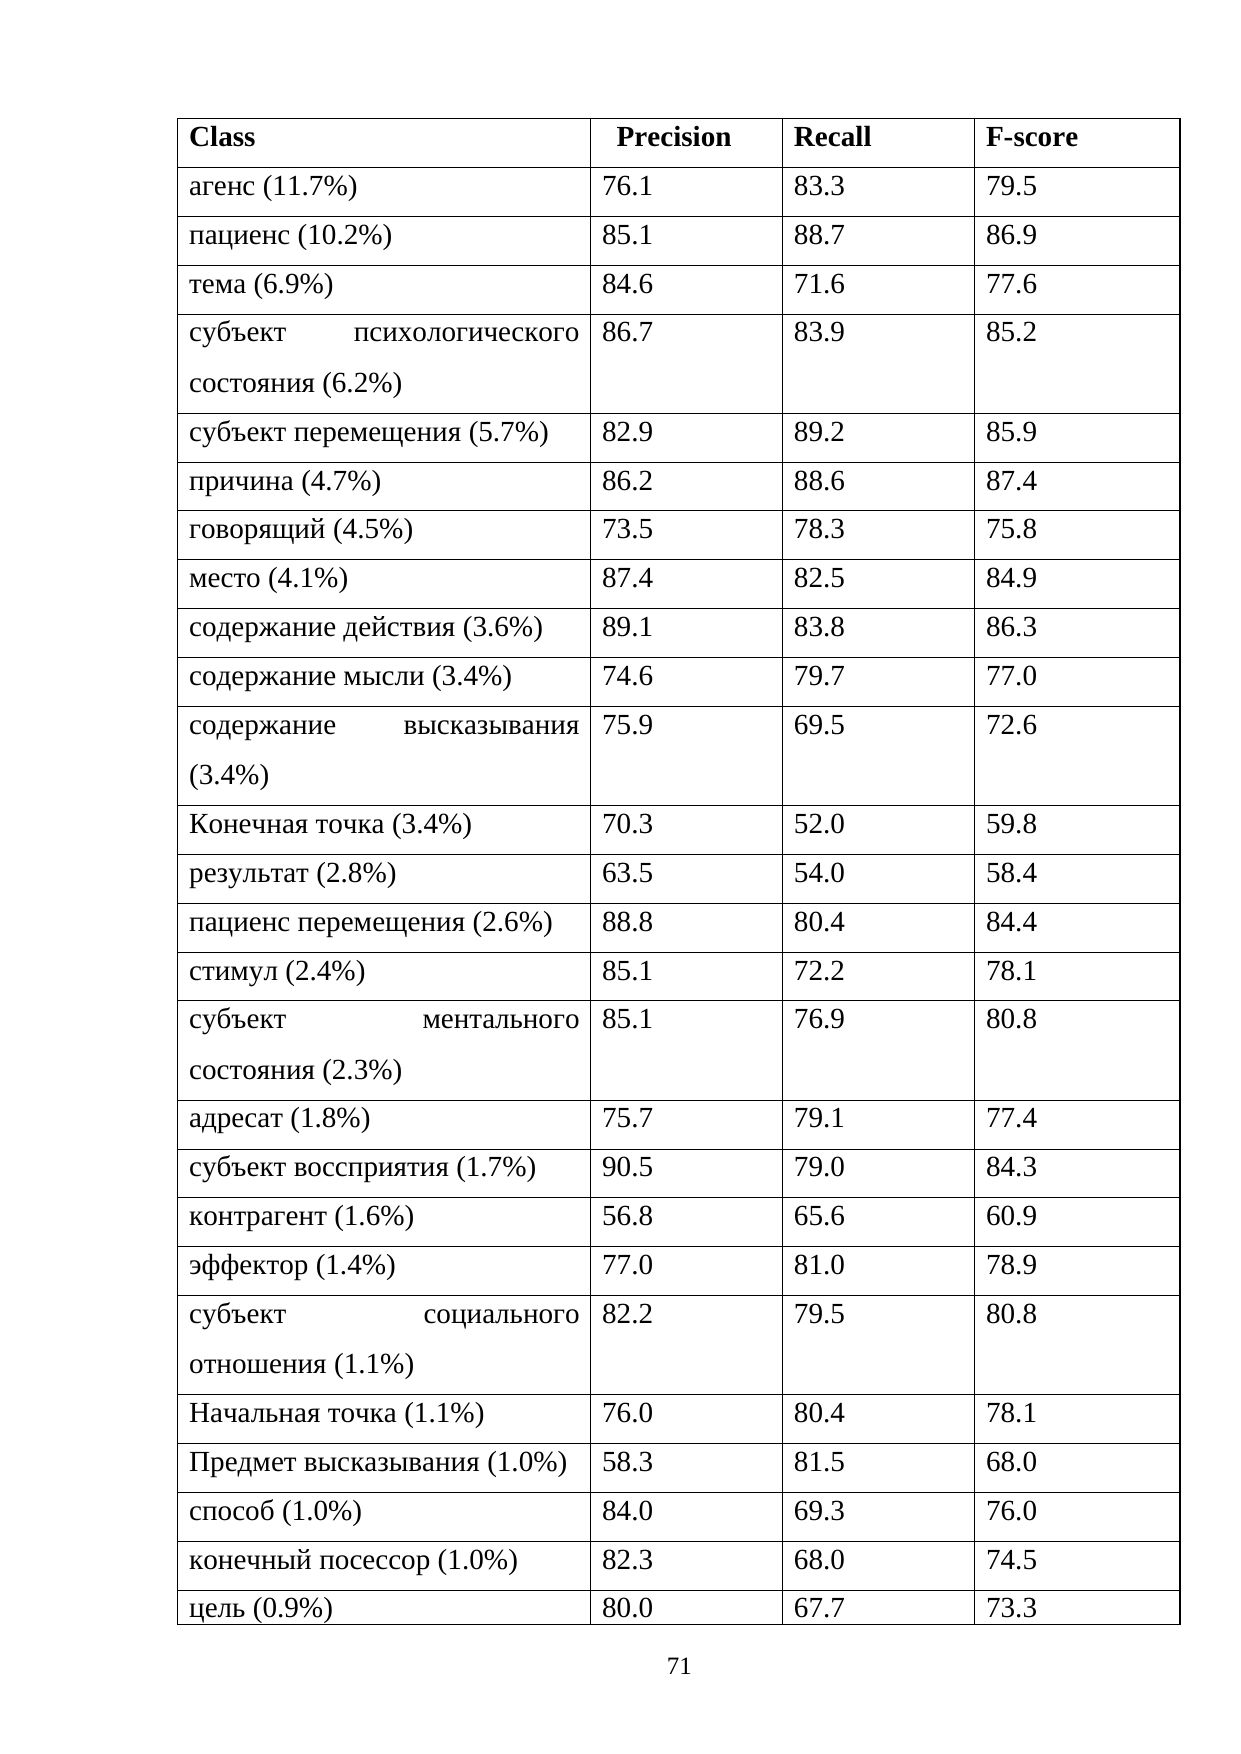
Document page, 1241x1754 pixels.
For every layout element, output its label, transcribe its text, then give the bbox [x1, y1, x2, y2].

table_cell тема (6.9%) [178, 266, 590, 313]
table_cell 78.1 [975, 953, 1179, 1000]
table_cell 79.0 [783, 1150, 974, 1197]
table_cell 65.6 [783, 1198, 974, 1246]
table_cell 68.0 [783, 1542, 974, 1589]
table_cell 80.8 [975, 1001, 1179, 1099]
table_cell стимул (2.4%) [178, 953, 590, 1000]
table_cell субъект ментального состояния (2.3%) [178, 1001, 590, 1099]
table_cell 76.1 [591, 168, 782, 216]
table_cell место (4.1%) [178, 560, 590, 608]
table_cell 86.9 [975, 217, 1179, 265]
table_cell 77.0 [591, 1247, 782, 1295]
table_cell 79.5 [975, 168, 1179, 216]
table_cell содержание мысли (3.4%) [178, 658, 590, 706]
table_cell 74.6 [591, 658, 782, 706]
table_cell Начальная точка (1.1%) [178, 1395, 590, 1443]
table_cell 78.3 [783, 511, 974, 559]
table_cell 85.2 [975, 315, 1179, 413]
table_cell 78.9 [975, 1247, 1179, 1295]
table_cell 86.7 [591, 315, 782, 413]
table_cell 77.4 [975, 1101, 1179, 1148]
table_cell 80.4 [783, 904, 974, 952]
table_cell 85.1 [591, 1001, 782, 1099]
table_cell 79.1 [783, 1101, 974, 1148]
table_cell 84.3 [975, 1150, 1179, 1197]
table_header Recall [783, 119, 974, 167]
table_cell 85.1 [591, 217, 782, 265]
table_cell 84.9 [975, 560, 1179, 608]
table_cell 83.3 [783, 168, 974, 216]
table_cell 59.8 [975, 806, 1179, 854]
table_cell говорящий (4.5%) [178, 511, 590, 559]
table_cell 58.4 [975, 855, 1179, 903]
table_cell 83.9 [783, 315, 974, 413]
table_cell 72.2 [783, 953, 974, 1000]
table_cell 87.4 [975, 463, 1179, 510]
table_cell 80.0 [591, 1591, 782, 1624]
table_cell 56.8 [591, 1198, 782, 1246]
table_cell пациенс перемещения (2.6%) [178, 904, 590, 952]
table_cell 70.3 [591, 806, 782, 854]
table_cell 69.3 [783, 1493, 974, 1541]
table_cell 85.9 [975, 414, 1179, 462]
table_cell 82.3 [591, 1542, 782, 1589]
table_cell 69.5 [783, 707, 974, 805]
table_cell содержание высказывания (3.4%) [178, 707, 590, 805]
table_cell 83.8 [783, 609, 974, 657]
table_cell причина (4.7%) [178, 463, 590, 510]
table_cell 84.4 [975, 904, 1179, 952]
table_cell адресат (1.8%) [178, 1101, 590, 1148]
table_cell субъект социального отношения (1.1%) [178, 1296, 590, 1394]
table_cell 52.0 [783, 806, 974, 854]
table_cell 77.0 [975, 658, 1179, 706]
table_cell 76.0 [975, 1493, 1179, 1541]
table_header Class [178, 119, 590, 167]
table_cell 82.2 [591, 1296, 782, 1394]
table_cell 63.5 [591, 855, 782, 903]
table_cell агенс (11.7%) [178, 168, 590, 216]
table_cell эффектор (1.4%) [178, 1247, 590, 1295]
table_cell субъект воссприятия (1.7%) [178, 1150, 590, 1197]
table_cell 76.9 [783, 1001, 974, 1099]
table_cell 79.7 [783, 658, 974, 706]
table_cell Предмет высказывания (1.0%) [178, 1444, 590, 1492]
table_header Precision [591, 119, 782, 167]
table_cell способ (1.0%) [178, 1493, 590, 1541]
table_cell 54.0 [783, 855, 974, 903]
table_cell 73.5 [591, 511, 782, 559]
table_cell 71.6 [783, 266, 974, 313]
table_cell 86.3 [975, 609, 1179, 657]
table_cell 90.5 [591, 1150, 782, 1197]
table_cell содержание действия (3.6%) [178, 609, 590, 657]
table_cell 68.0 [975, 1444, 1179, 1492]
table_cell субъект психологического состояния (6.2%) [178, 315, 590, 413]
table_cell 75.9 [591, 707, 782, 805]
table_cell 74.5 [975, 1542, 1179, 1589]
table_cell 80.4 [783, 1395, 974, 1443]
table_cell 75.7 [591, 1101, 782, 1148]
table_cell 60.9 [975, 1198, 1179, 1246]
table_cell 84.6 [591, 266, 782, 313]
table_cell 76.0 [591, 1395, 782, 1443]
table_cell конечный посессор (1.0%) [178, 1542, 590, 1589]
table_cell 89.1 [591, 609, 782, 657]
table_cell 87.4 [591, 560, 782, 608]
table_cell 79.5 [783, 1296, 974, 1394]
table_cell 89.2 [783, 414, 974, 462]
table_cell 82.9 [591, 414, 782, 462]
table_cell пациенс (10.2%) [178, 217, 590, 265]
table_cell 78.1 [975, 1395, 1179, 1443]
table_cell результат (2.8%) [178, 855, 590, 903]
table_cell 72.6 [975, 707, 1179, 805]
table_cell 77.6 [975, 266, 1179, 313]
table_cell 81.0 [783, 1247, 974, 1295]
table_cell 86.2 [591, 463, 782, 510]
table_cell 85.1 [591, 953, 782, 1000]
table_cell субъект перемещения (5.7%) [178, 414, 590, 462]
table_cell 75.8 [975, 511, 1179, 559]
table_cell цель (0.9%) [178, 1591, 590, 1624]
table_cell 88.7 [783, 217, 974, 265]
table_cell 84.0 [591, 1493, 782, 1541]
table_cell 67.7 [783, 1591, 974, 1624]
table_cell 80.8 [975, 1296, 1179, 1394]
table_cell 88.8 [591, 904, 782, 952]
table_header F-score [975, 119, 1179, 167]
table_cell 82.5 [783, 560, 974, 608]
table_cell 73.3 [975, 1591, 1179, 1624]
table_cell 58.3 [591, 1444, 782, 1492]
table_cell Конечная точка (3.4%) [178, 806, 590, 854]
table_cell 88.6 [783, 463, 974, 510]
table_cell 81.5 [783, 1444, 974, 1492]
table_cell контрагент (1.6%) [178, 1198, 590, 1246]
